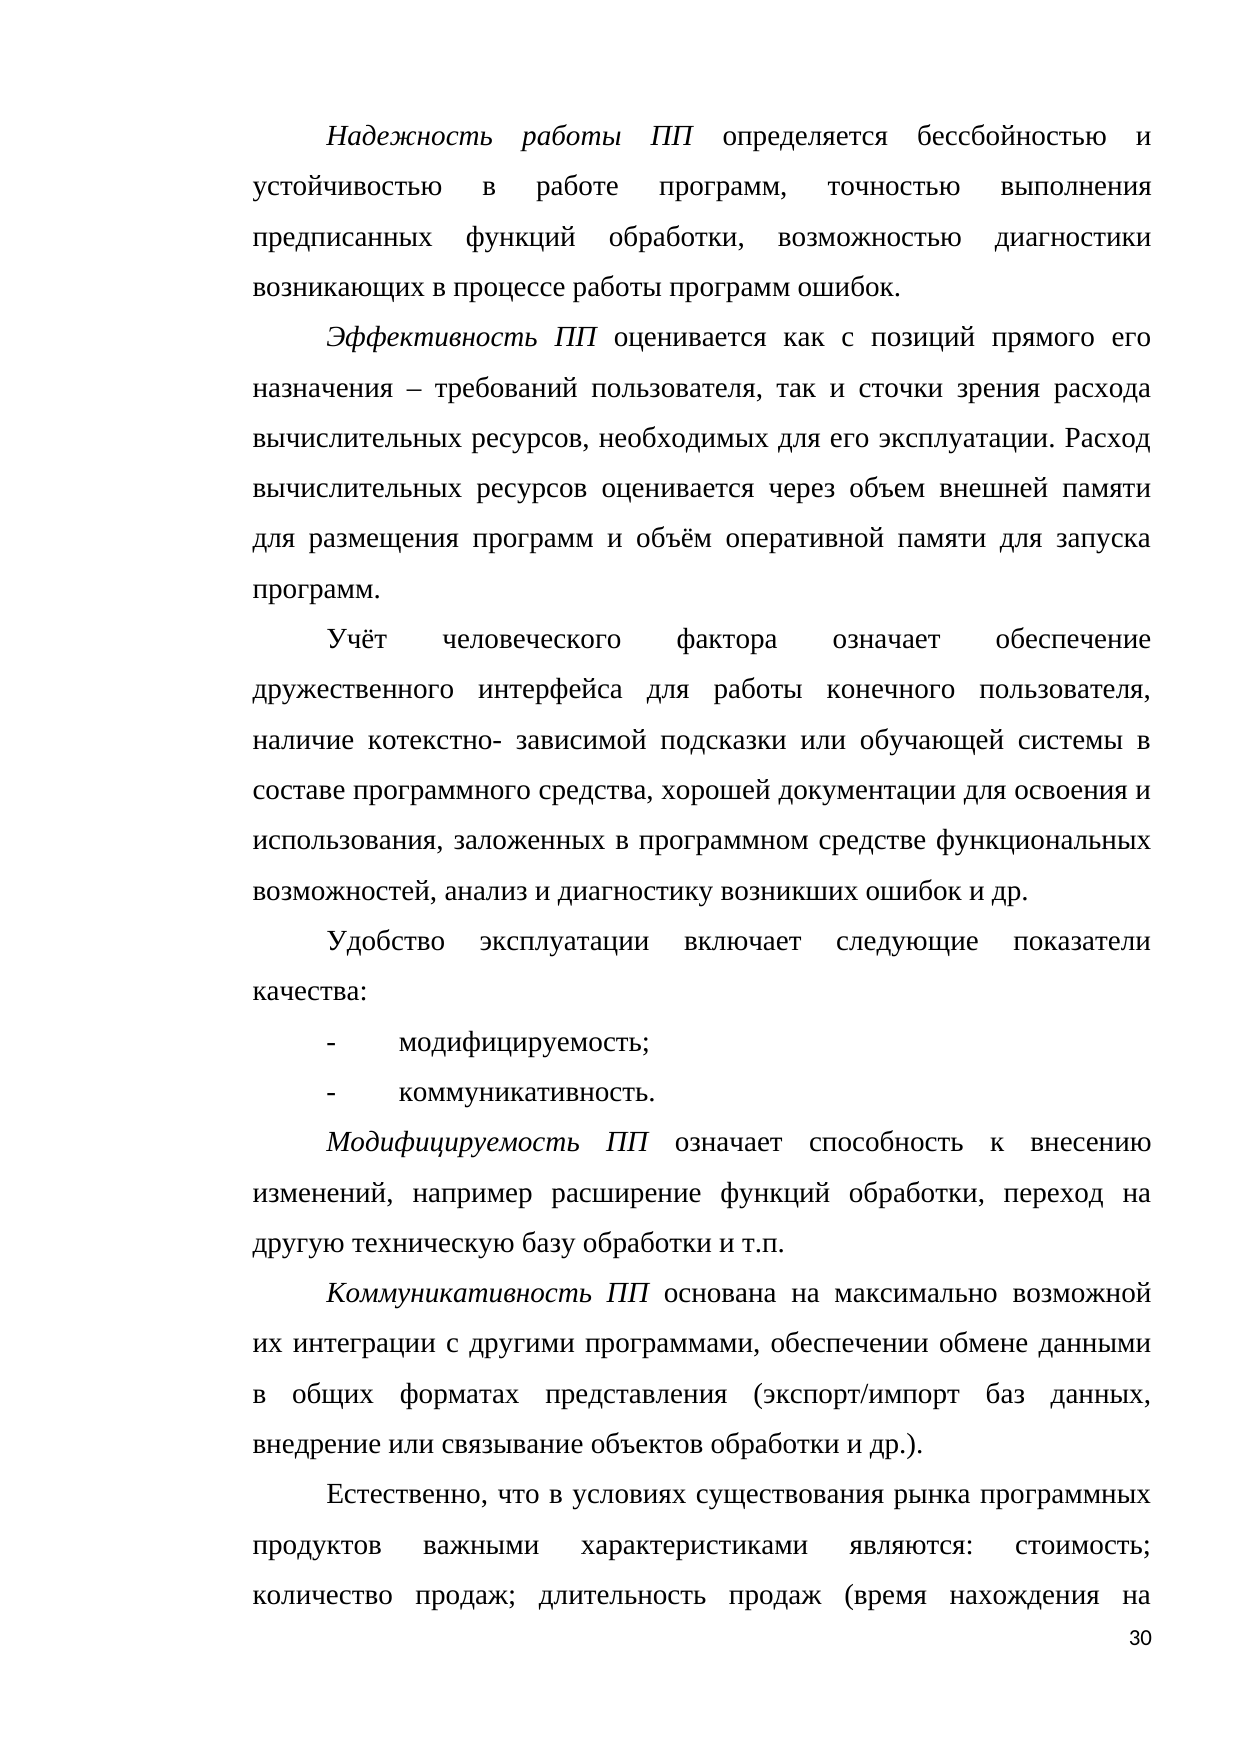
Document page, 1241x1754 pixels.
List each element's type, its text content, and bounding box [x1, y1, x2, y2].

text Надежность работы ПП определяется бессбойностью и устойчивостью в работе программ, точностью выполнения предписанных функций обработки, возможностью диагностики возникающих в процессе работы программ ошибок. [252, 118, 1152, 303]
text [252, 1477, 1152, 1611]
text Учёт человеческого фактора означает обеспечение дружественного интерфейса для работы конечного пользователя, наличие котекстно- зависимой подсказки или обучающей системы в составе программного средства, хорошей документации для освоения и использования, заложенных в программном средстве функциональных возможностей, анализ и диагностику возникших ошибок и др. [252, 621, 1152, 906]
list модифицируемость; [252, 1024, 1152, 1057]
text Модифицируемость ПП означает способность к внесению изменений, например расширение функций обработки, переход на другую техническую базу обработки и т.п. [252, 1124, 1152, 1258]
text Коммуникативность ПП основана на максимально возможной их интеграции с другими программами, обеспечении обмене данными в общих форматах представления (экспорт/импорт баз данных, внедрение или связывание объектов обработки и др.). [252, 1275, 1152, 1460]
text Эффективность ПП оценивается как с позиций прямого его назначения – требований пользователя, так и сточки зрения расхода вычислительных ресурсов, необходимых для его эксплуатации. Расход вычислительных ресурсов оценивается через объем внешней памяти для размещения программ и объём оперативной памяти для запуска программ. [252, 319, 1152, 604]
list коммуникативность. [252, 1074, 1152, 1108]
text Удобство эксплуатации включает следующие показатели качества: [252, 923, 1152, 1007]
